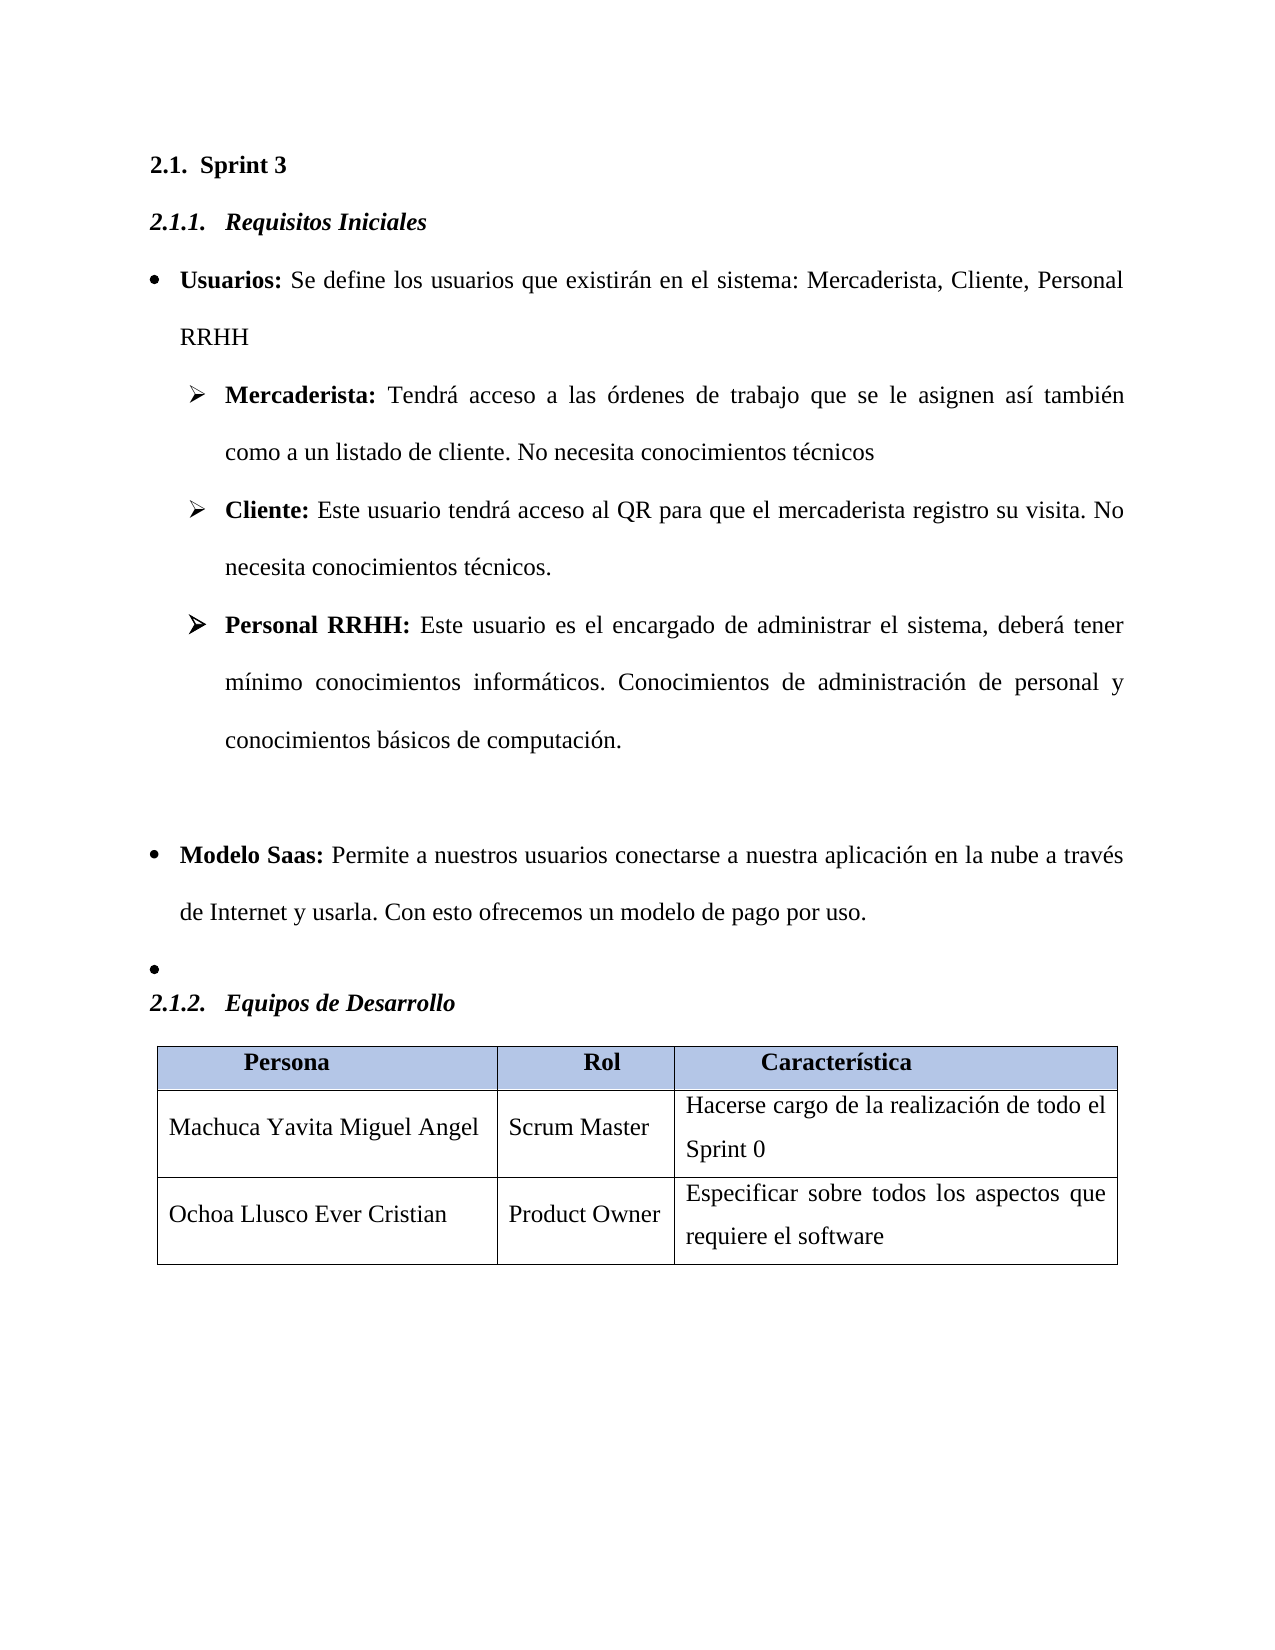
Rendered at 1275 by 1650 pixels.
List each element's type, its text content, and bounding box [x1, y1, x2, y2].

subtitle Requisitos Iniciales [150, 207, 1125, 236]
table_cell Especificar sobre todos los aspectos que requiere el software [675, 1178, 1117, 1264]
subtitle Sprint 3 [150, 150, 1125, 179]
table_header Característica [675, 1047, 1117, 1089]
table_cell Scrum Master [498, 1091, 674, 1177]
table_cell Ochoa Llusco Ever Cristian [158, 1178, 497, 1264]
table_header Persona [158, 1047, 497, 1089]
subtitle Equipos de Desarrollo [150, 988, 1125, 1017]
list Modelo Saas: Permite a nuestros usuarios conectarse a nuestra aplicación en la nube a través de Internet y usarla. Con esto ofrecemos un modelo de pago por uso. [150, 840, 1125, 926]
list Mercaderista: Tendrá acceso a las órdenes de trabajo que se le asignen así también como a un listado de cliente. No necesita conocimientos técnicos [187, 380, 1125, 466]
table_cell Machuca Yavita Miguel Angel [158, 1091, 497, 1177]
table_header Rol [498, 1047, 674, 1089]
list Cliente: Este usuario tendrá acceso al QR para que el mercaderista registro su visita. No necesita conocimientos técnicos. [187, 495, 1125, 581]
list Personal RRHH: Este usuario es el encargado de administrar el sistema, deberá tener mínimo conocimientos informáticos. Conocimientos de administración de personal y conocimientos básicos de computación. [187, 610, 1125, 754]
table_cell Product Owner [498, 1178, 674, 1264]
table_cell Hacerse cargo de la realización de todo el Sprint 0 [675, 1091, 1117, 1177]
list Usuarios: Se define los usuarios que existirán en el sistema: Mercaderista, Cliente, Personal RRHH [150, 265, 1125, 351]
